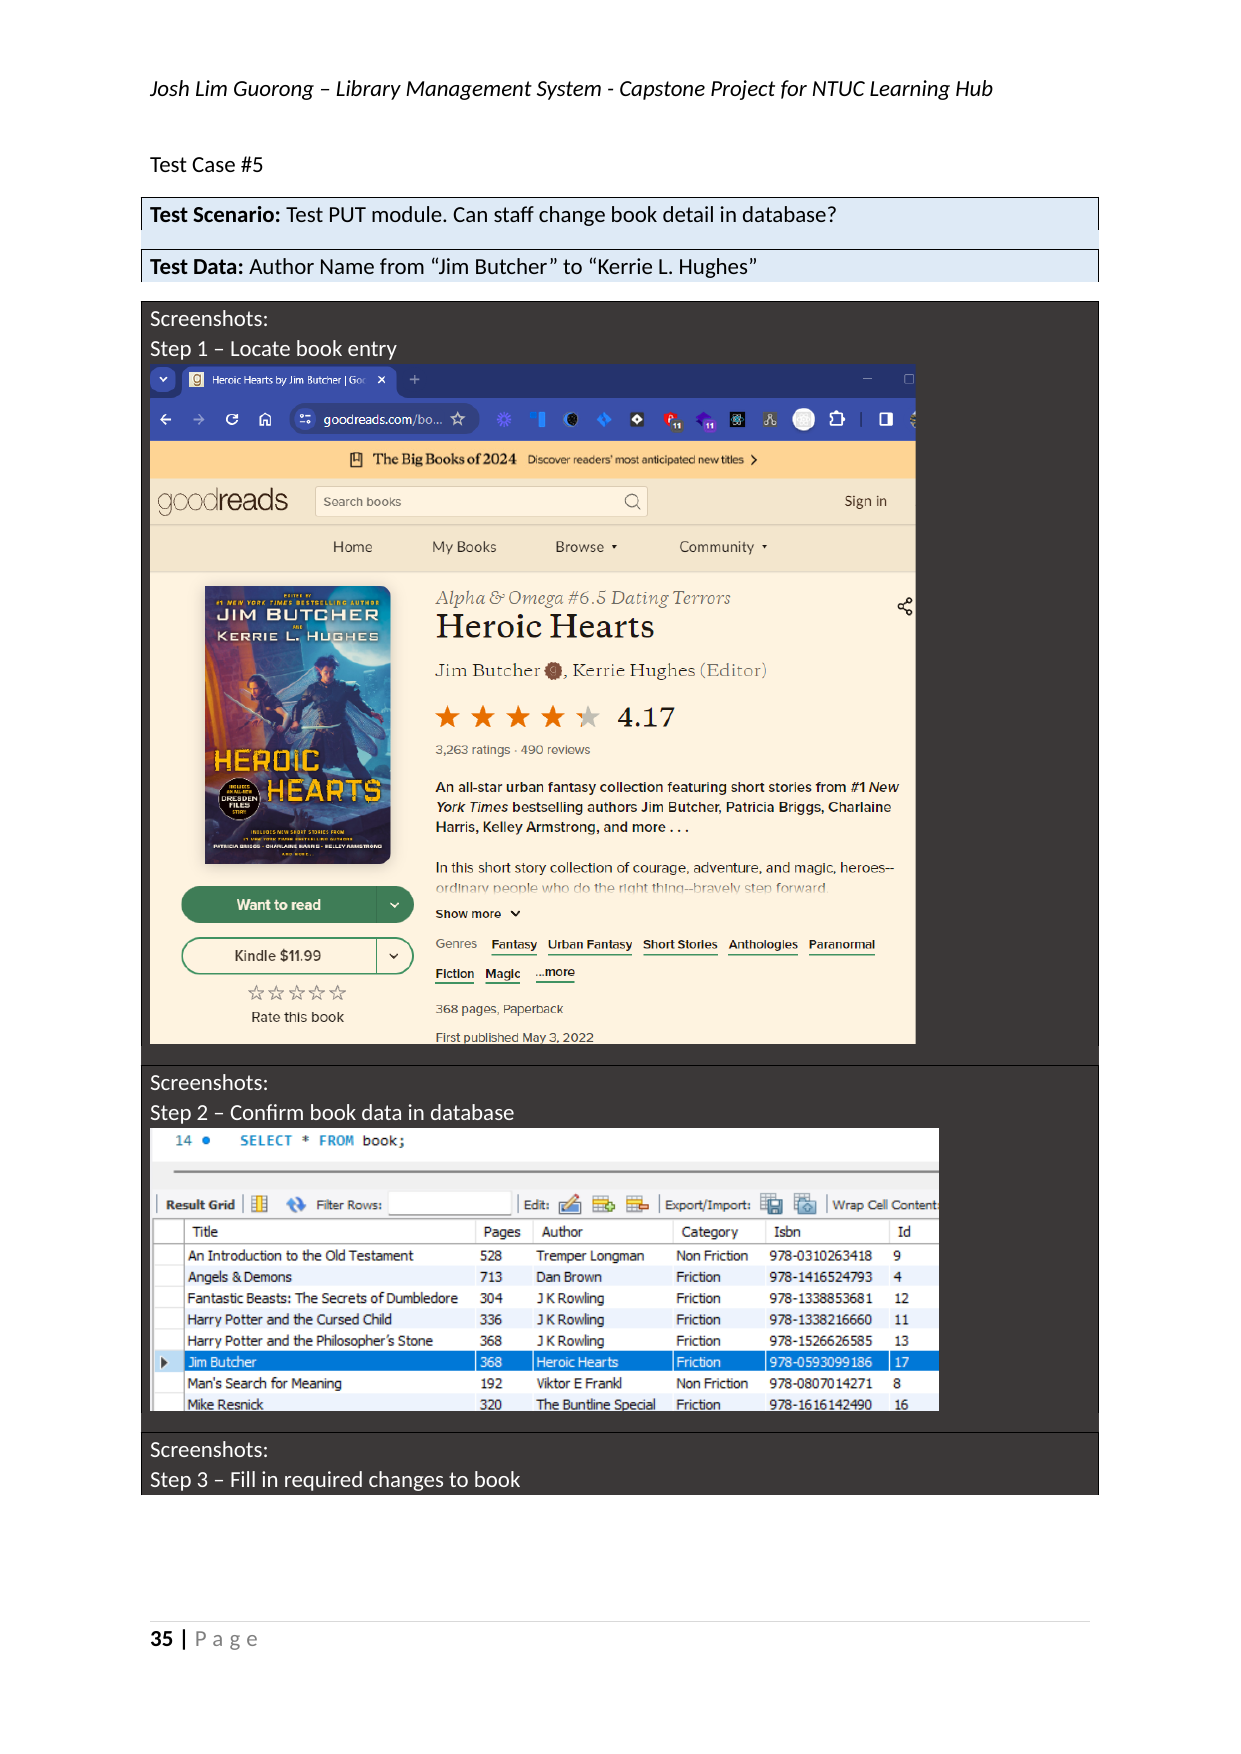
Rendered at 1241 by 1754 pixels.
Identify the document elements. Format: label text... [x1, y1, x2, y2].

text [142, 1433, 1098, 1495]
text Test Scenario: Test PUT module. Can staff change book detail in database? [142, 198, 1098, 230]
picture [150, 364, 916, 1044]
text Test Case #5 [150, 150, 1090, 178]
picture [150, 1128, 939, 1411]
text Test Data: Author Name from “Jim Butcher” to “Kerrie L. Hughes” [142, 250, 1098, 282]
